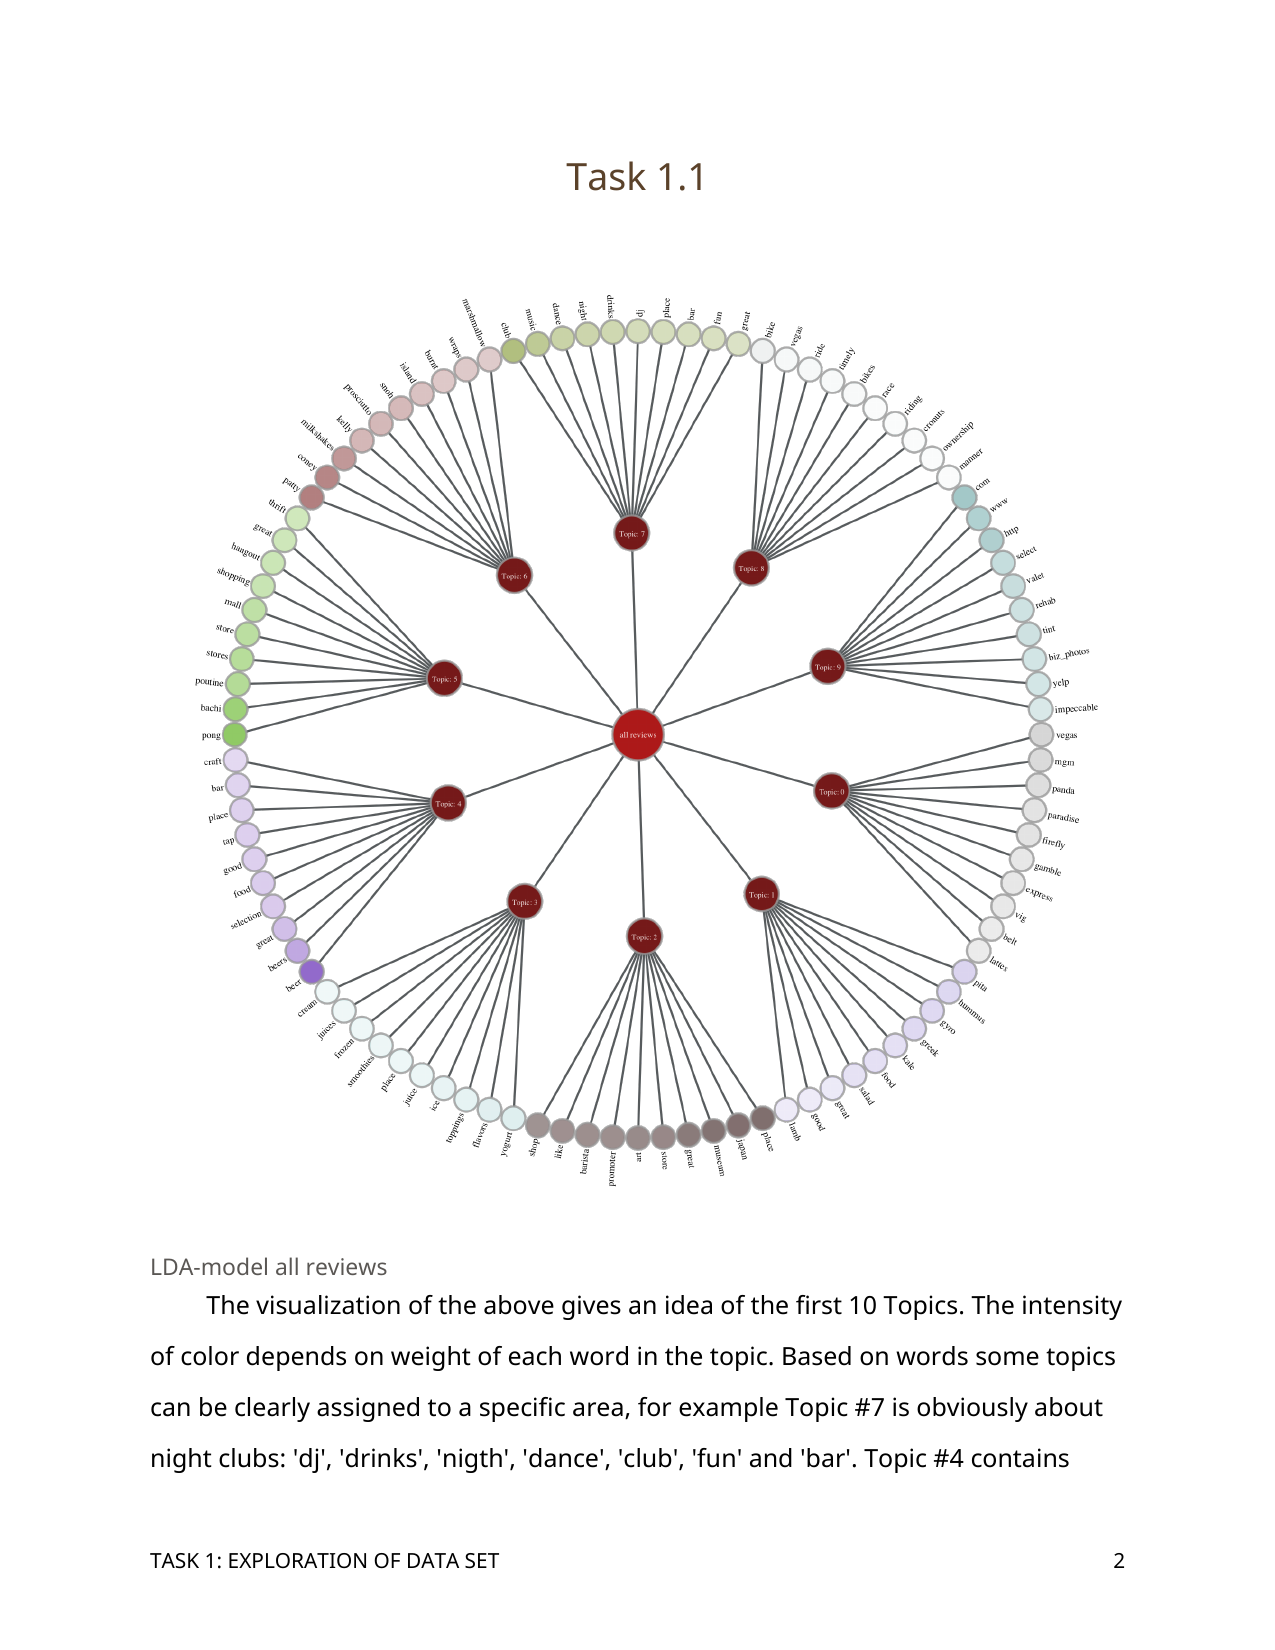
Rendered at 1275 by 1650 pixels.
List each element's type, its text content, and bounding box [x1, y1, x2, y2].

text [150, 1288, 1125, 1475]
subtitle Task 1.1 [150, 150, 1125, 201]
picture [168, 265, 1107, 1203]
